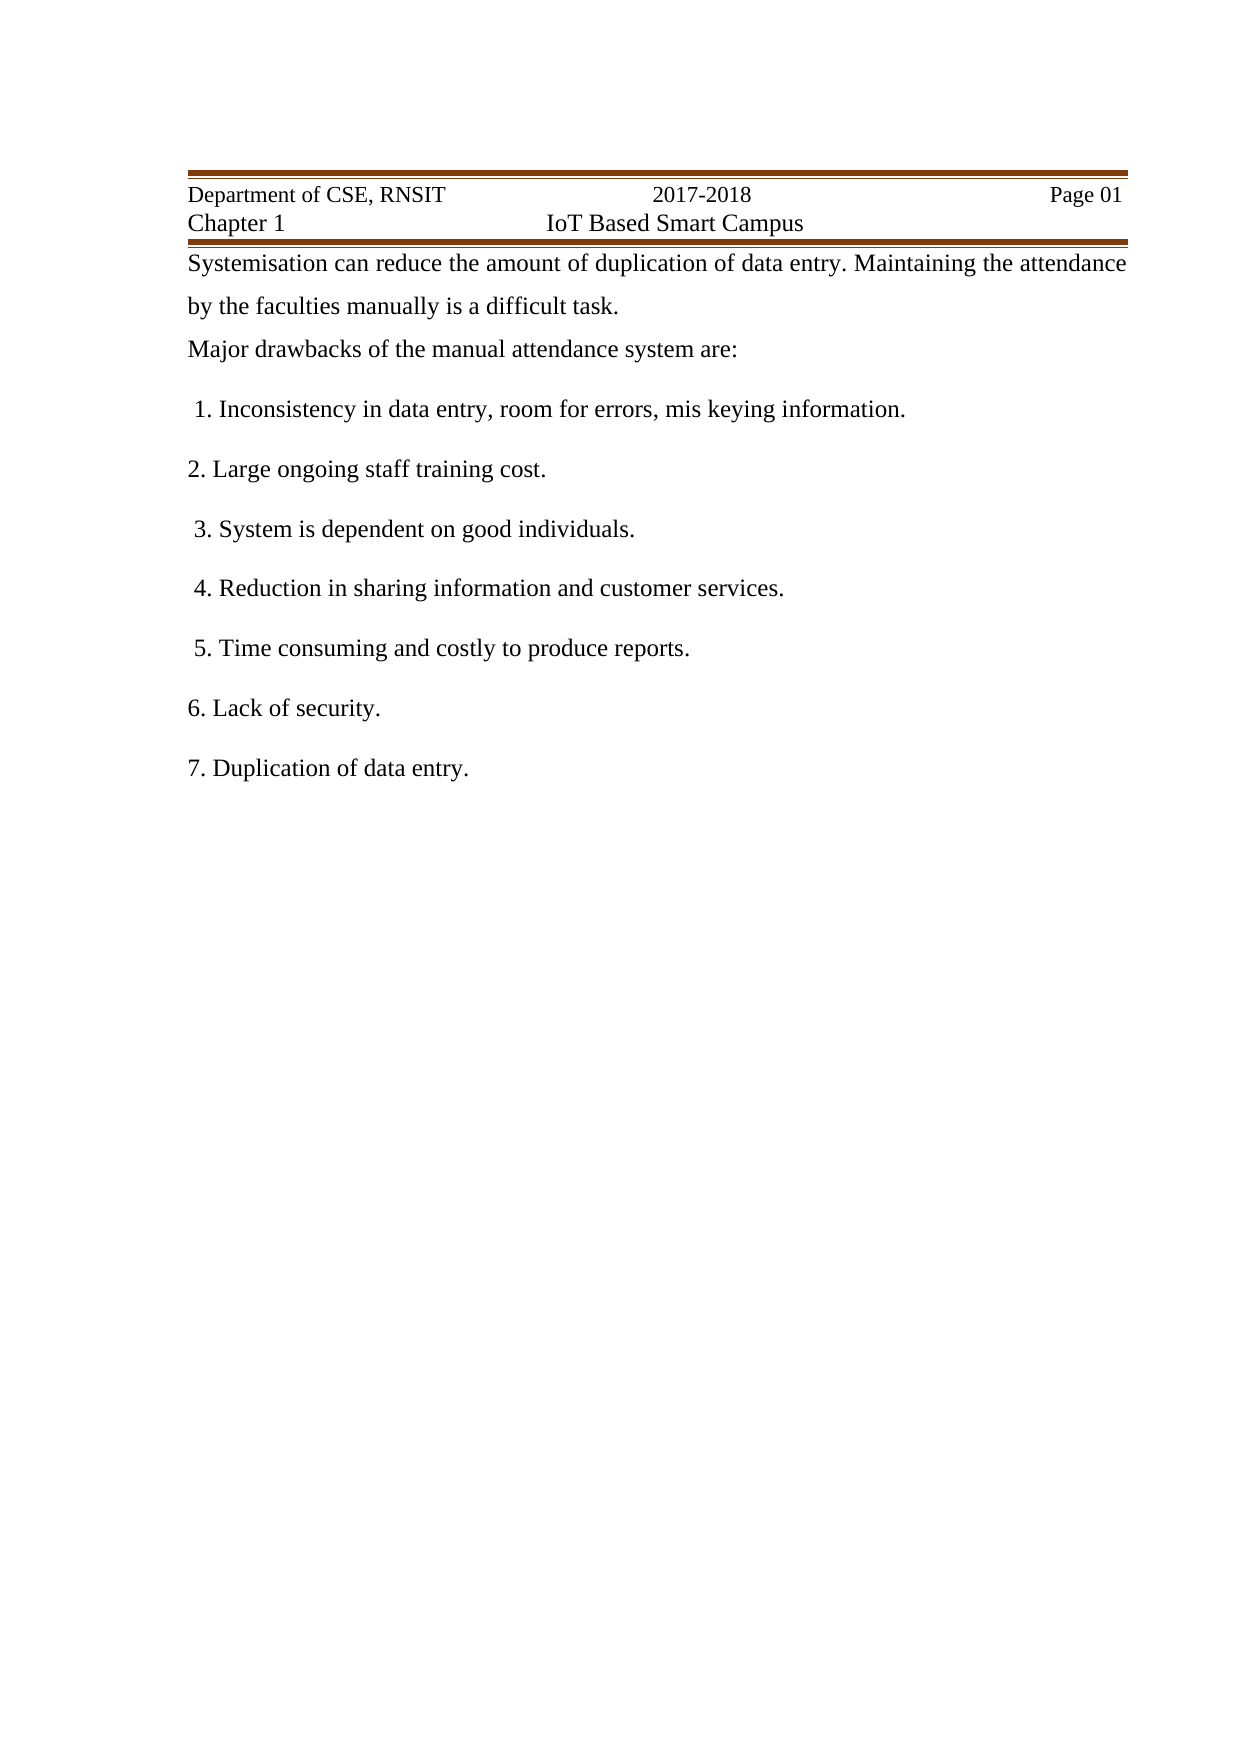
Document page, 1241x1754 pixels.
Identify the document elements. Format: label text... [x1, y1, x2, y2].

text 5. Time consuming and costly to produce reports. [187, 633, 1128, 662]
text 7. Duplication of data entry. [187, 753, 1128, 782]
text Chapter 1 [187, 208, 1128, 248]
text Systemisation can reduce the amount of duplication of data entry. Maintaining the attendance by the faculties manually is a difficult task. [187, 248, 1128, 320]
text 1. Inconsistency in data entry, room for errors, mis keying information. [187, 394, 1128, 423]
text 2. Large ongoing staff training cost. [187, 454, 1128, 483]
text Department of CSE, RNSIT Page 01 [187, 179, 1128, 208]
text 3. System is dependent on good individuals. [187, 514, 1128, 542]
text 4. Reduction in sharing information and customer services. [187, 573, 1128, 602]
text Major drawbacks of the manual attendance system are: [187, 334, 1128, 363]
text 6. Lack of security. [187, 693, 1128, 722]
